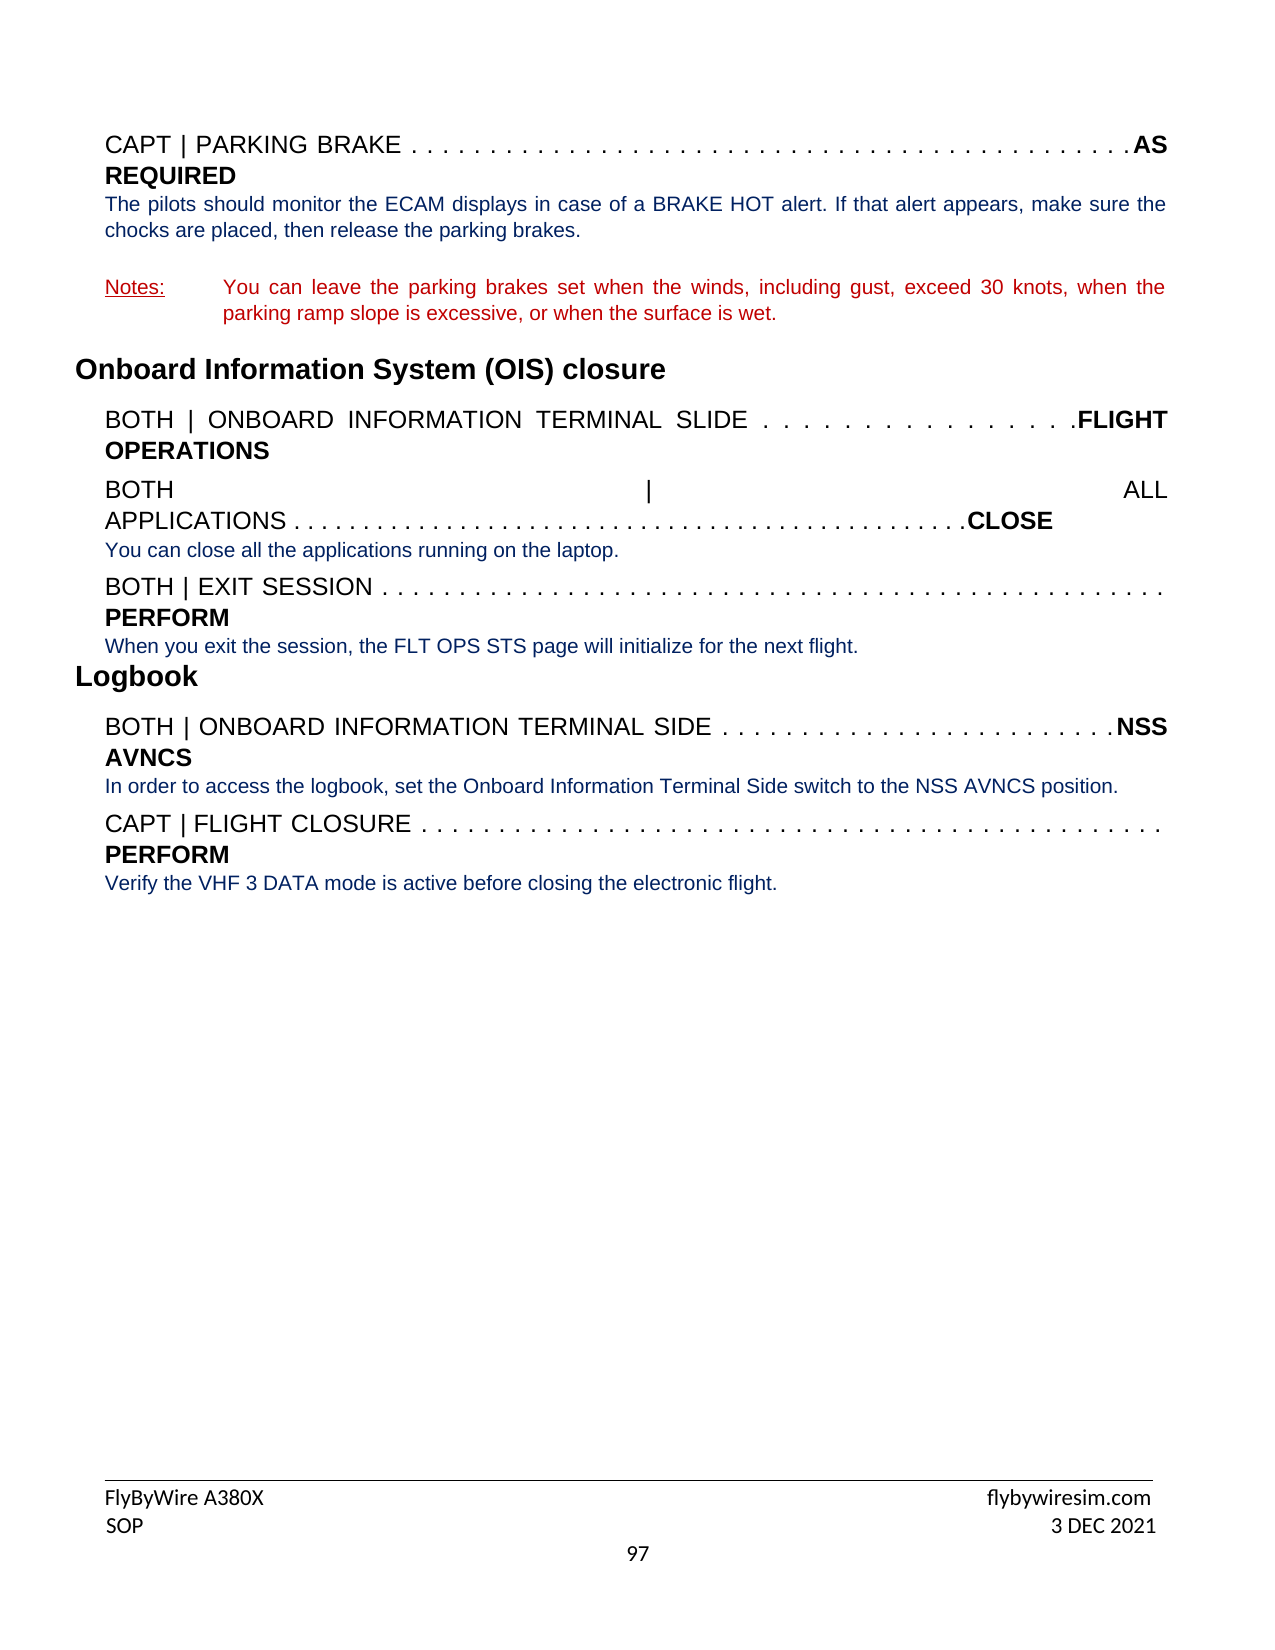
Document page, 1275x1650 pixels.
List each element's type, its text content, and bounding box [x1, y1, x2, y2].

text You can close all the applications running on the laptop. [104, 537, 1168, 561]
text When you exit the session, the FLT OPS STS page will initialize for the next flight. [104, 634, 1168, 658]
text CAPT | PARKING BRAKE . . . . . . . . . . . . . . . . . . . . . . . . . . . . . . . . . . . . . . . . . . . . . .AS REQUIRED [104, 130, 1168, 189]
text BOTH | ALL APPLICATIONS . . . . . . . . . . . . . . . . . . . . . . . . . . . . . . . . . . . . . . . . . . . . . . . . .CLOSE [104, 475, 1168, 535]
text Notes: You can leave the parking brakes set when the winds, including gust, exceed 30 knots, when the parking ramp slope is excessive, or when the surface is wet. [104, 274, 1168, 324]
text Logbook [75, 659, 1168, 693]
text In order to access the logbook, set the Onboard Information Terminal Side switch to the NSS AVNCS position. [104, 774, 1168, 798]
text BOTH | ONBOARD INFORMATION TERMINAL SLIDE . . . . . . . . . . . . . . . .FLIGHT OPERATIONS [104, 405, 1168, 465]
text Verify the VHF 3 DATA mode is active before closing the electronic flight. [104, 871, 1168, 894]
text BOTH | ONBOARD INFORMATION TERMINAL SIDE . . . . . . . . . . . . . . . . . . . . . . . . .NSS AVNCS [104, 712, 1168, 772]
text Onboard Information System (OIS) closure [75, 352, 1168, 386]
text CAPT | FLIGHT CLOSURE . . . . . . . . . . . . . . . . . . . . . . . . . . . . . . . . . . . . . . . . . . . . . . . . PERFORM [104, 808, 1168, 868]
text BOTH | EXIT SESSION . . . . . . . . . . . . . . . . . . . . . . . . . . . . . . . . . . . . . . . . . . . . . . . . . . . PERFORM [104, 572, 1168, 631]
text The pilots should monitor the ECAM displays in case of a BRAKE HOT alert. If that alert appears, make sure the chocks are placed, then release the parking brakes. [104, 192, 1168, 242]
